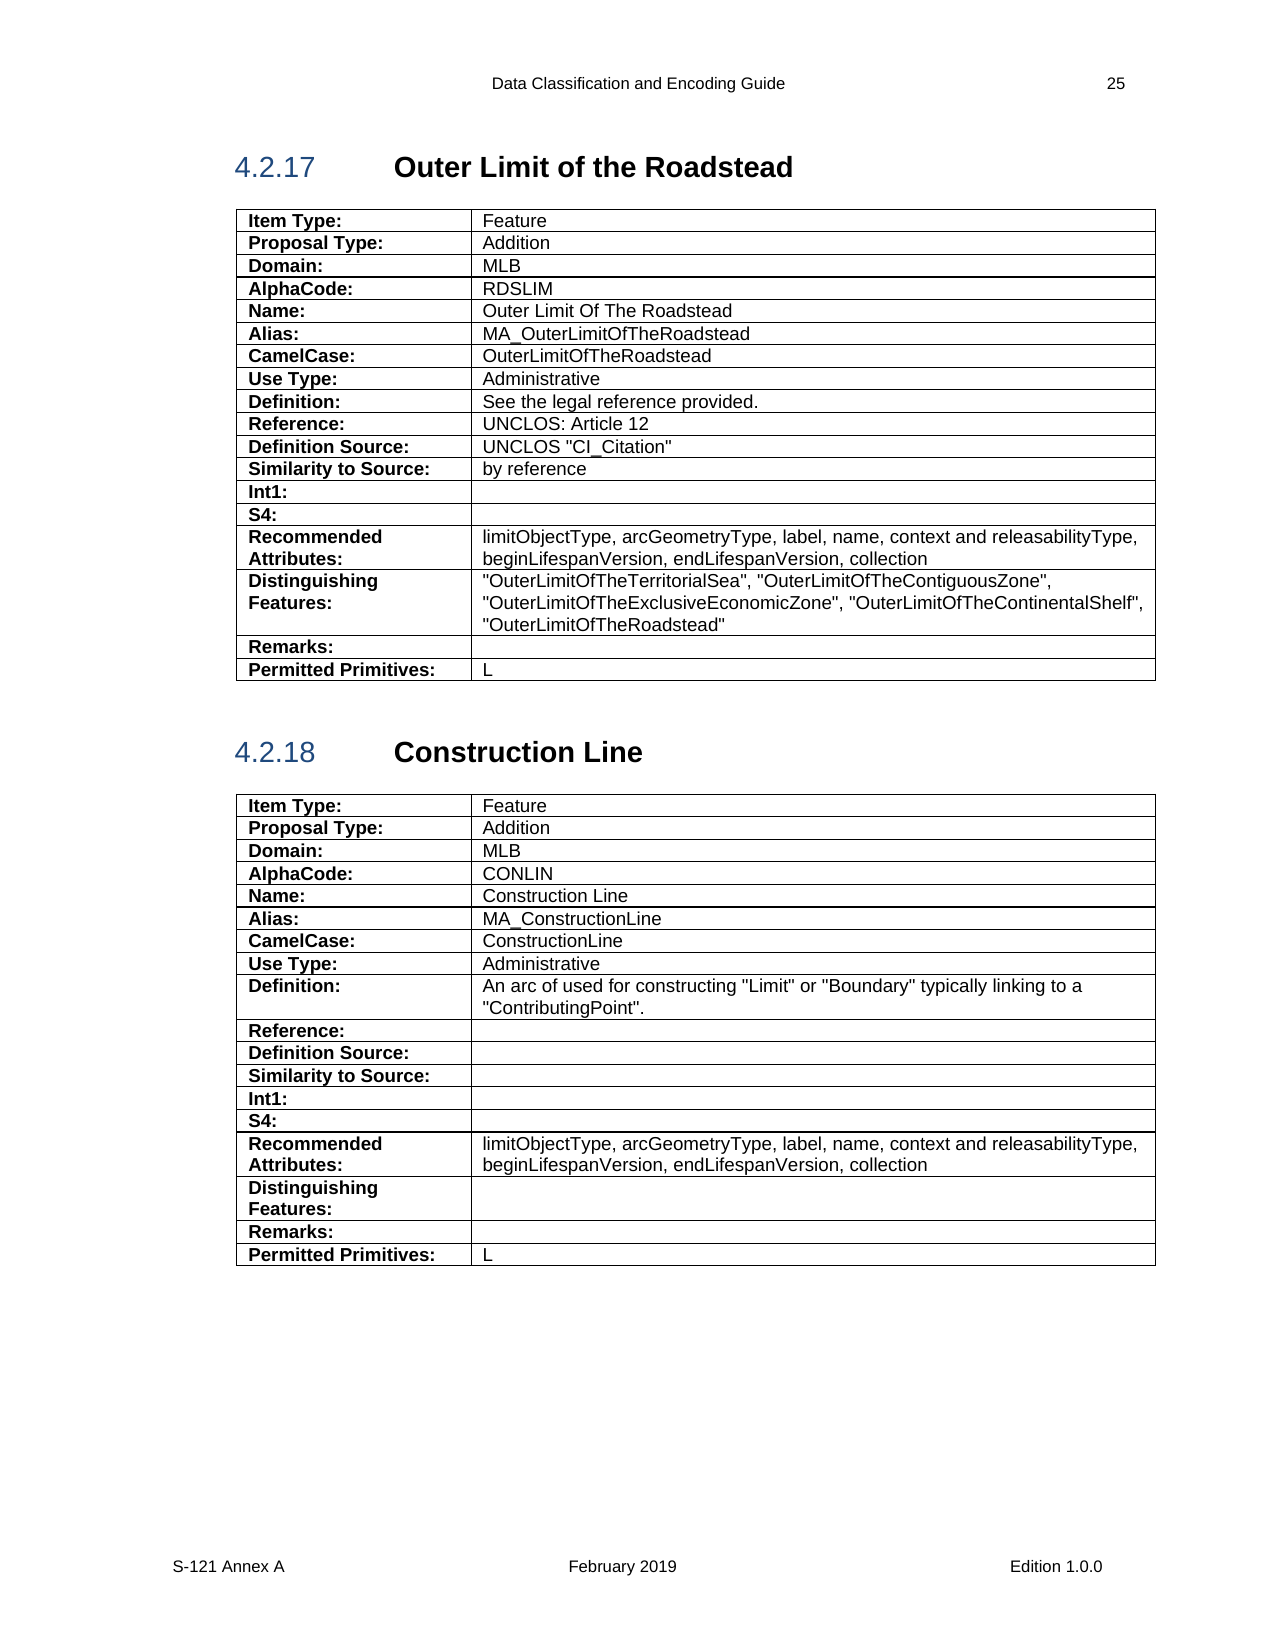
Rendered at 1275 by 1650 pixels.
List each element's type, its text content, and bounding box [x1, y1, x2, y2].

table_cell OuterLimitOfTheRoadstead [472, 345, 1155, 367]
table_cell CamelCase: [237, 930, 471, 952]
table_header Feature [472, 795, 1155, 816]
table_cell Int1: [237, 481, 471, 502]
table_cell Domain: [237, 255, 471, 276]
table_cell Reference: [237, 413, 471, 434]
table_cell MA_OuterLimitOfTheRoadstead [472, 323, 1155, 344]
table_cell L [472, 1244, 1155, 1265]
table_cell AlphaCode: [237, 862, 471, 884]
table_cell Addition [472, 232, 1155, 254]
table_cell UNCLOS: Article 12 [472, 413, 1155, 434]
table_cell [472, 1087, 1155, 1109]
table_cell Administrative [472, 368, 1155, 389]
table_cell Distinguishing Features: [237, 1177, 471, 1220]
table_cell Use Type: [237, 953, 471, 974]
table_cell [472, 1221, 1155, 1242]
table_header Item Type: [237, 210, 471, 231]
table_cell Distinguishing Features: [237, 570, 471, 635]
subtitle Construction Line [234, 735, 1125, 768]
table_cell Construction Line [472, 885, 1155, 906]
table_cell Definition Source: [237, 1042, 471, 1064]
table_cell Alias: [237, 908, 471, 929]
table_cell Similarity to Source: [237, 458, 471, 480]
table_cell Permitted Primitives: [237, 659, 471, 680]
table_cell [472, 1110, 1155, 1131]
table_cell limitObjectType, arcGeometryType, label, name, context and releasabilityType, beginLifespanVersion, endLifespanVersion, collection [472, 526, 1155, 569]
table_cell L [472, 659, 1155, 680]
table_cell MA_ConstructionLine [472, 908, 1155, 929]
table_cell Alias: [237, 323, 471, 344]
table_cell Definition: [237, 390, 471, 412]
table_cell limitObjectType, arcGeometryType, label, name, context and releasabilityType, beginLifespanVersion, endLifespanVersion, collection [472, 1133, 1155, 1176]
table_cell Recommended Attributes: [237, 1133, 471, 1176]
table_cell UNCLOS "CI_Citation" [472, 436, 1155, 457]
table_cell RDSLIM [472, 278, 1155, 299]
table_cell ConstructionLine [472, 930, 1155, 952]
table_cell Use Type: [237, 368, 471, 389]
table_cell AlphaCode: [237, 278, 471, 299]
table_cell Definition Source: [237, 436, 471, 457]
table_cell CONLIN [472, 862, 1155, 884]
table_cell Similarity to Source: [237, 1065, 471, 1086]
table_cell Addition [472, 817, 1155, 839]
table_cell CamelCase: [237, 345, 471, 367]
table_cell See the legal reference provided. [472, 390, 1155, 412]
table_cell Int1: [237, 1087, 471, 1109]
table_cell S4: [237, 504, 471, 525]
table_cell An arc of used for constructing "Limit" or "Boundary" typically linking to a "ContributingPoint". [472, 975, 1155, 1018]
table_cell by reference [472, 458, 1155, 480]
table_cell Proposal Type: [237, 232, 471, 254]
table_cell [472, 481, 1155, 502]
table_cell "OuterLimitOfTheTerritorialSea", "OuterLimitOfTheContiguousZone", "OuterLimitOfTheExclusiveEconomicZone", "OuterLimitOfTheContinentalShelf", "OuterLimitOfTheRoadstead" [472, 570, 1155, 635]
table_cell [472, 636, 1155, 657]
table_cell Recommended Attributes: [237, 526, 471, 569]
table_cell Definition: [237, 975, 471, 1018]
table_cell MLB [472, 255, 1155, 276]
table_header Feature [472, 210, 1155, 231]
table_cell Proposal Type: [237, 817, 471, 839]
table_cell Permitted Primitives: [237, 1244, 471, 1265]
table_cell Remarks: [237, 1221, 471, 1242]
table_cell Name: [237, 300, 471, 322]
table_header Item Type: [237, 795, 471, 816]
table_cell [472, 1020, 1155, 1041]
table_cell Remarks: [237, 636, 471, 657]
table_cell [472, 1065, 1155, 1086]
table_cell Administrative [472, 953, 1155, 974]
subtitle Outer Limit of the Roadstead [234, 150, 1125, 183]
table_cell [472, 504, 1155, 525]
table_cell Reference: [237, 1020, 471, 1041]
table_cell [472, 1177, 1155, 1220]
table_cell Outer Limit Of The Roadstead [472, 300, 1155, 322]
table_cell Name: [237, 885, 471, 906]
table_cell S4: [237, 1110, 471, 1131]
table_cell [472, 1042, 1155, 1064]
table_cell Domain: [237, 840, 471, 861]
table_cell MLB [472, 840, 1155, 861]
